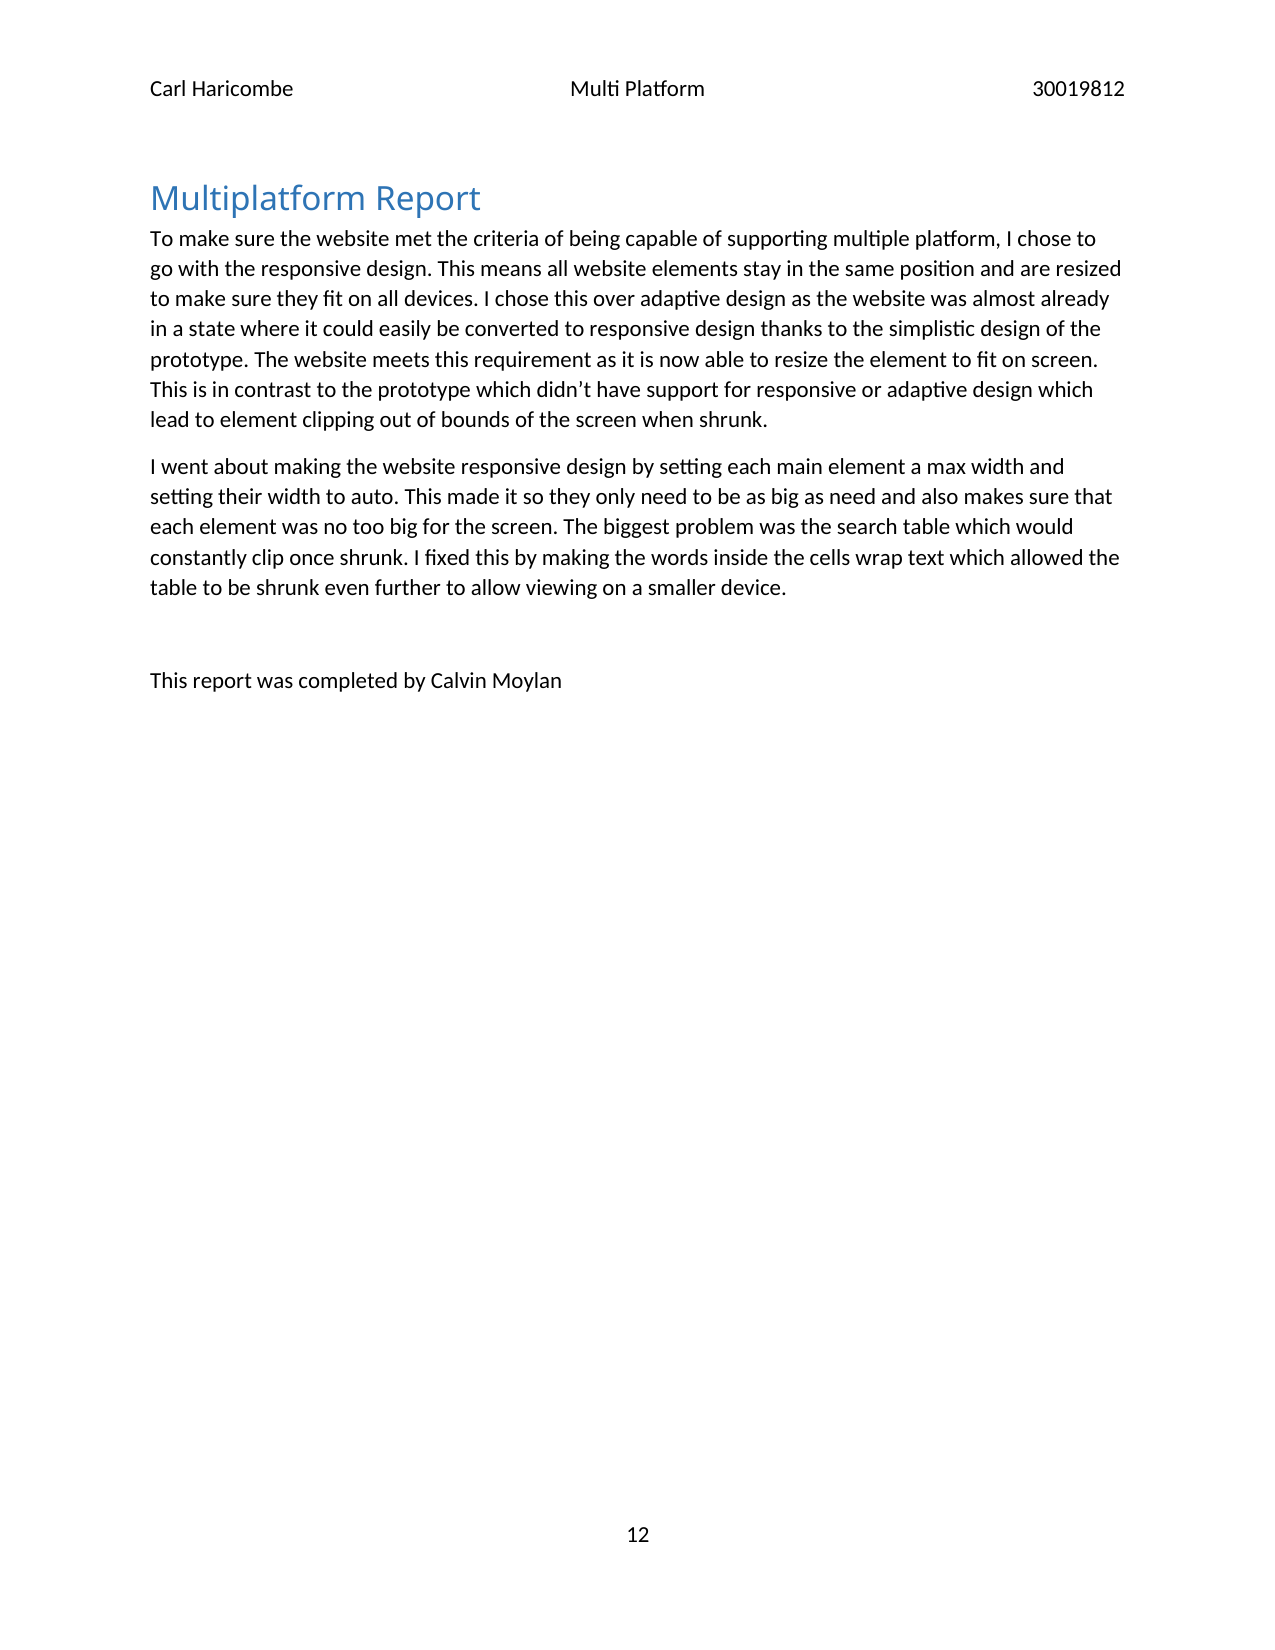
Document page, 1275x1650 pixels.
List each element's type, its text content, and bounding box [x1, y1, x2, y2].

subtitle Multiplatform Report [150, 175, 1125, 220]
text This report was completed by Calvin Moylan [150, 667, 1125, 695]
text I went about making the website responsive design by setting each main element a max width and setting their width to auto. This made it so they only need to be as big as need and also makes sure that each element was no too big for the screen. The biggest problem was the search table which would constantly clip once shrunk. I fixed this by making the words inside the cells wrap text which allowed the table to be shrunk even further to allow viewing on a smaller device. [150, 452, 1125, 601]
text To make sure the website met the criteria of being capable of supporting multiple platform, I chose to go with the responsive design. This means all website elements stay in the same position and are resized to make sure they fit on all devices. I chose this over adaptive design as the website was almost already in a state where it could easily be converted to responsive design thanks to the simplistic design of the prototype. The website meets this requirement as it is now able to resize the element to fit on screen. This is in contrast to the prototype which didn’t have support for responsive or adaptive design which lead to element clipping out of bounds of the screen when shrunk. [150, 224, 1125, 433]
